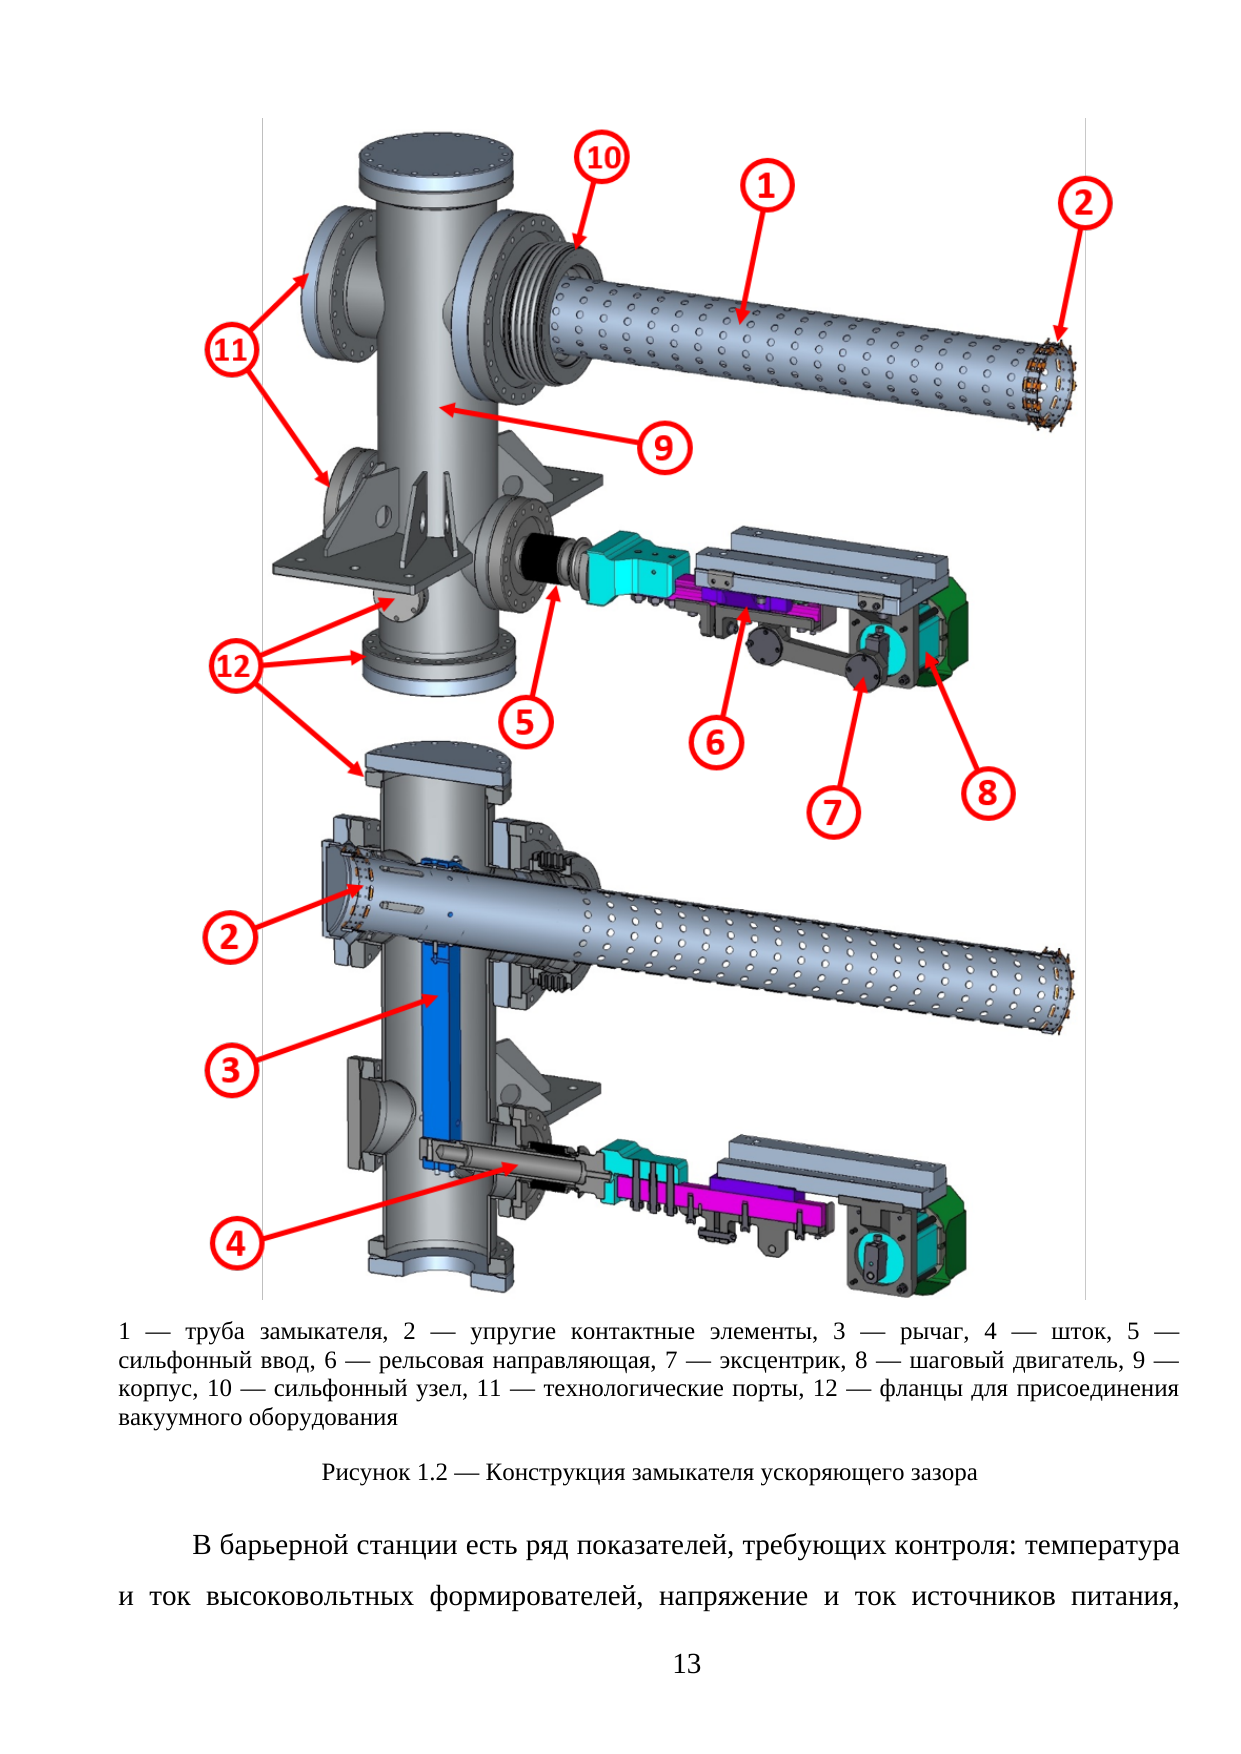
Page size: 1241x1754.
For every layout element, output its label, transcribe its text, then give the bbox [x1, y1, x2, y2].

picture [192, 118, 1119, 1300]
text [118, 1527, 1181, 1611]
text — Конструкция замыкателя ускоряющего зазора [118, 1457, 1181, 1486]
text 1 — труба замыкателя, 2 — упругие контактные элементы, 3 — рычаг, 4 — шток, 5 — сильфонный ввод, 6 — рельсовая направляющая, 7 — эксцентрик, 8 — шаговый двигатель, 9 — корпус, 10 — сильфонный узел, 11 — технологические порты, 12 — фланцы для присоединения вакуумного оборудования [118, 1316, 1181, 1431]
